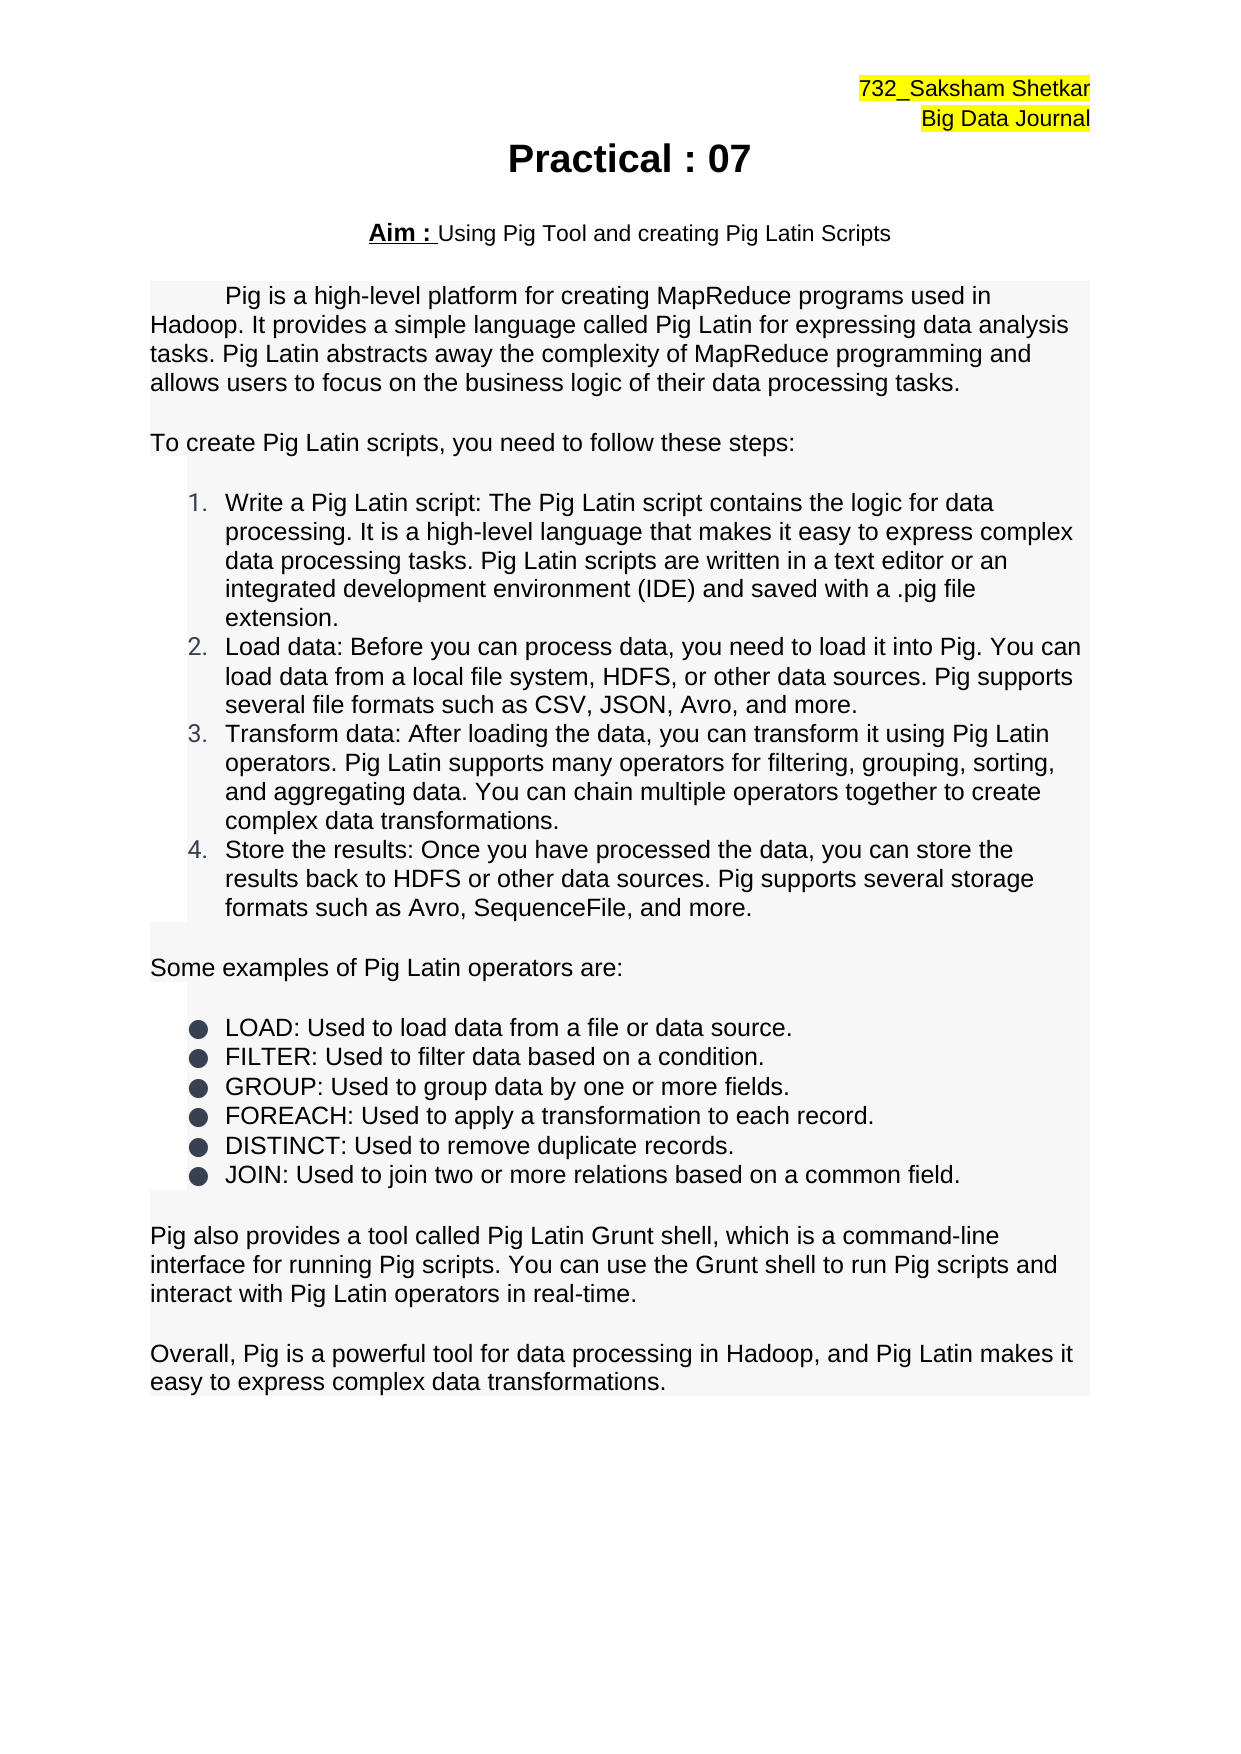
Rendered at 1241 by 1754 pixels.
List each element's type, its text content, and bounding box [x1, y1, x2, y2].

text Aim : Using Pig Tool and creating Pig Latin Scripts [91, 218, 1168, 247]
list LOAD: Used to load data from a file or data source. [187, 1013, 1090, 1042]
text Some examples of Pig Latin operators are: [150, 953, 1090, 982]
text Practical : 07 [91, 135, 1168, 181]
list Store the results: Once you have processed the data, you can store the results back to HDFS or other data sources. Pig supports several storage formats such as Avro, SequenceFile, and more. [187, 835, 1090, 922]
text Overall, Pig is a powerful tool for data processing in Hadoop, and Pig Latin makes it easy to express complex data transformations. [150, 1338, 1090, 1396]
list GROUP: Used to group data by one or more fields. [187, 1072, 1090, 1101]
text To create Pig Latin scripts, you need to follow these steps: [150, 427, 1090, 456]
list FOREACH: Used to apply a transformation to each record. [187, 1101, 1090, 1131]
text Pig also provides a tool called Pig Latin Grunt shell, which is a command-line interface for running Pig scripts. You can use the Grunt shell to run Pig scripts and interact with Pig Latin operators in real-time. [150, 1221, 1090, 1307]
list DISTINCT: Used to remove duplicate records. [187, 1131, 1090, 1160]
list Write a Pig Latin script: The Pig Latin script contains the logic for data processing. It is a high-level language that makes it easy to express complex data processing tasks. Pig Latin scripts are written in a text editor or an integrated development environment (IDE) and saved with a .pig file extension. [187, 487, 1090, 632]
text Pig is a high-level platform for creating MapReduce programs used in Hadoop. It provides a simple language called Pig Latin for expressing data analysis tasks. Pig Latin abstracts away the complexity of MapReduce programming and allows users to focus on the business logic of their data processing tasks. [150, 281, 1090, 396]
list Load data: Before you can process data, you need to load it into Pig. You can load data from a local file system, HDFS, or other data sources. Pig supports several file formats such as CSV, JSON, Avro, and more. [187, 632, 1090, 719]
list Transform data: After loading the data, you can transform it using Pig Latin operators. Pig Latin supports many operators for filtering, grouping, sorting, and aggregating data. You can chain multiple operators together to create complex data transformations. [187, 719, 1090, 835]
list JOIN: Used to join two or more relations based on a common field. [187, 1160, 1090, 1190]
list FILTER: Used to filter data based on a condition. [187, 1042, 1090, 1072]
